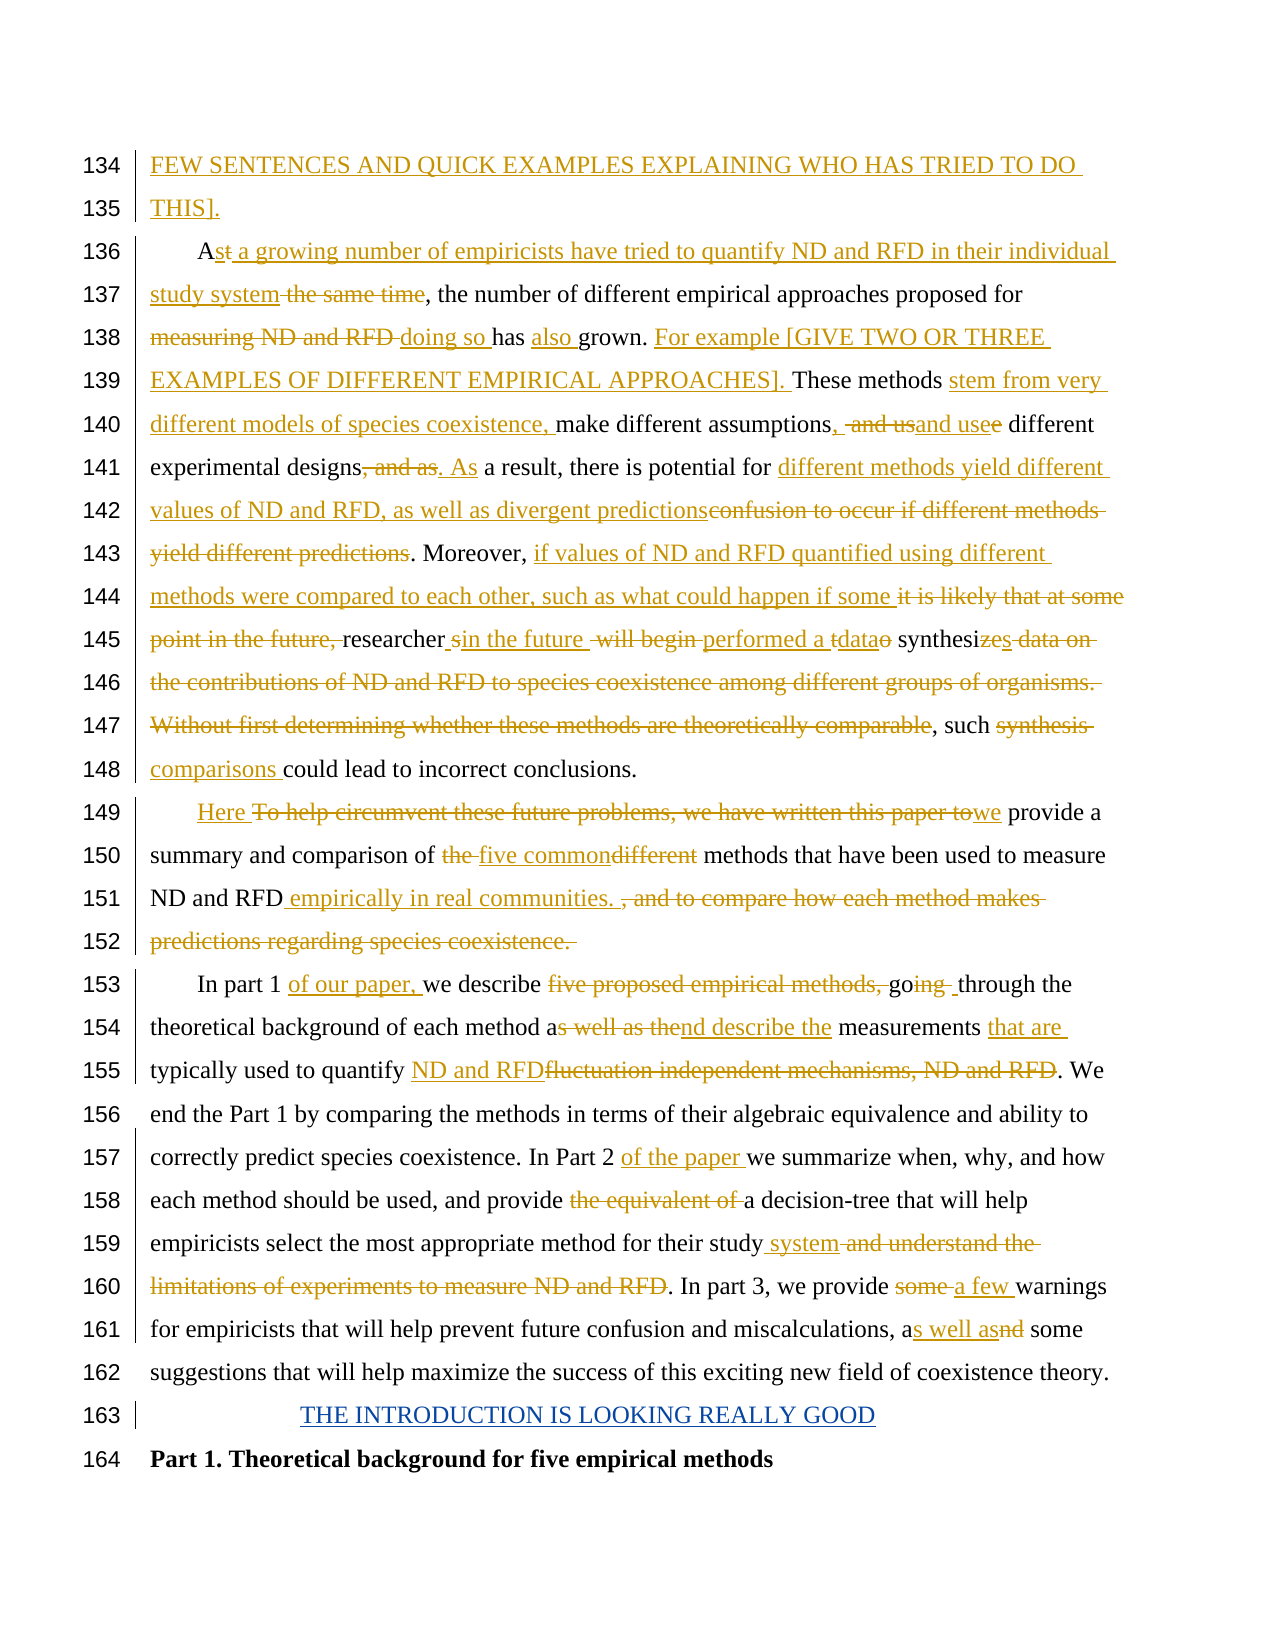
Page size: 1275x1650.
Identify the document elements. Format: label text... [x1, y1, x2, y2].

text Part 1. Theoretical background for five empirical methods [150, 1444, 1125, 1472]
text provide a summary and comparison of methods that have been used to measure ND and RFD [150, 797, 1125, 955]
text In part 1 we describe gothrough the theoretical background of each method a measurements typically used to quantify . We end the Part 1 by comparing the methods in terms of their algebraic equivalence and ability to correctly predict species coexistence. In Part 2 we summarize when, why, and how each method should be used, and provide a decision-tree that will help empiricists select the most appropriate method for their study. In part 3, we provide warnings for empiricists that will help prevent future confusion and miscalculations, a some suggestions that will help maximize the success of this exciting new field of coexistence theory. [150, 969, 1125, 1386]
text A, the number of different empirical approaches proposed for has grown. These methods make different assumptions different experimental designs a result, there is potential for . Moreover, researcher synthesi, such could lead to incorrect conclusions. [150, 236, 1125, 782]
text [150, 150, 1125, 222]
